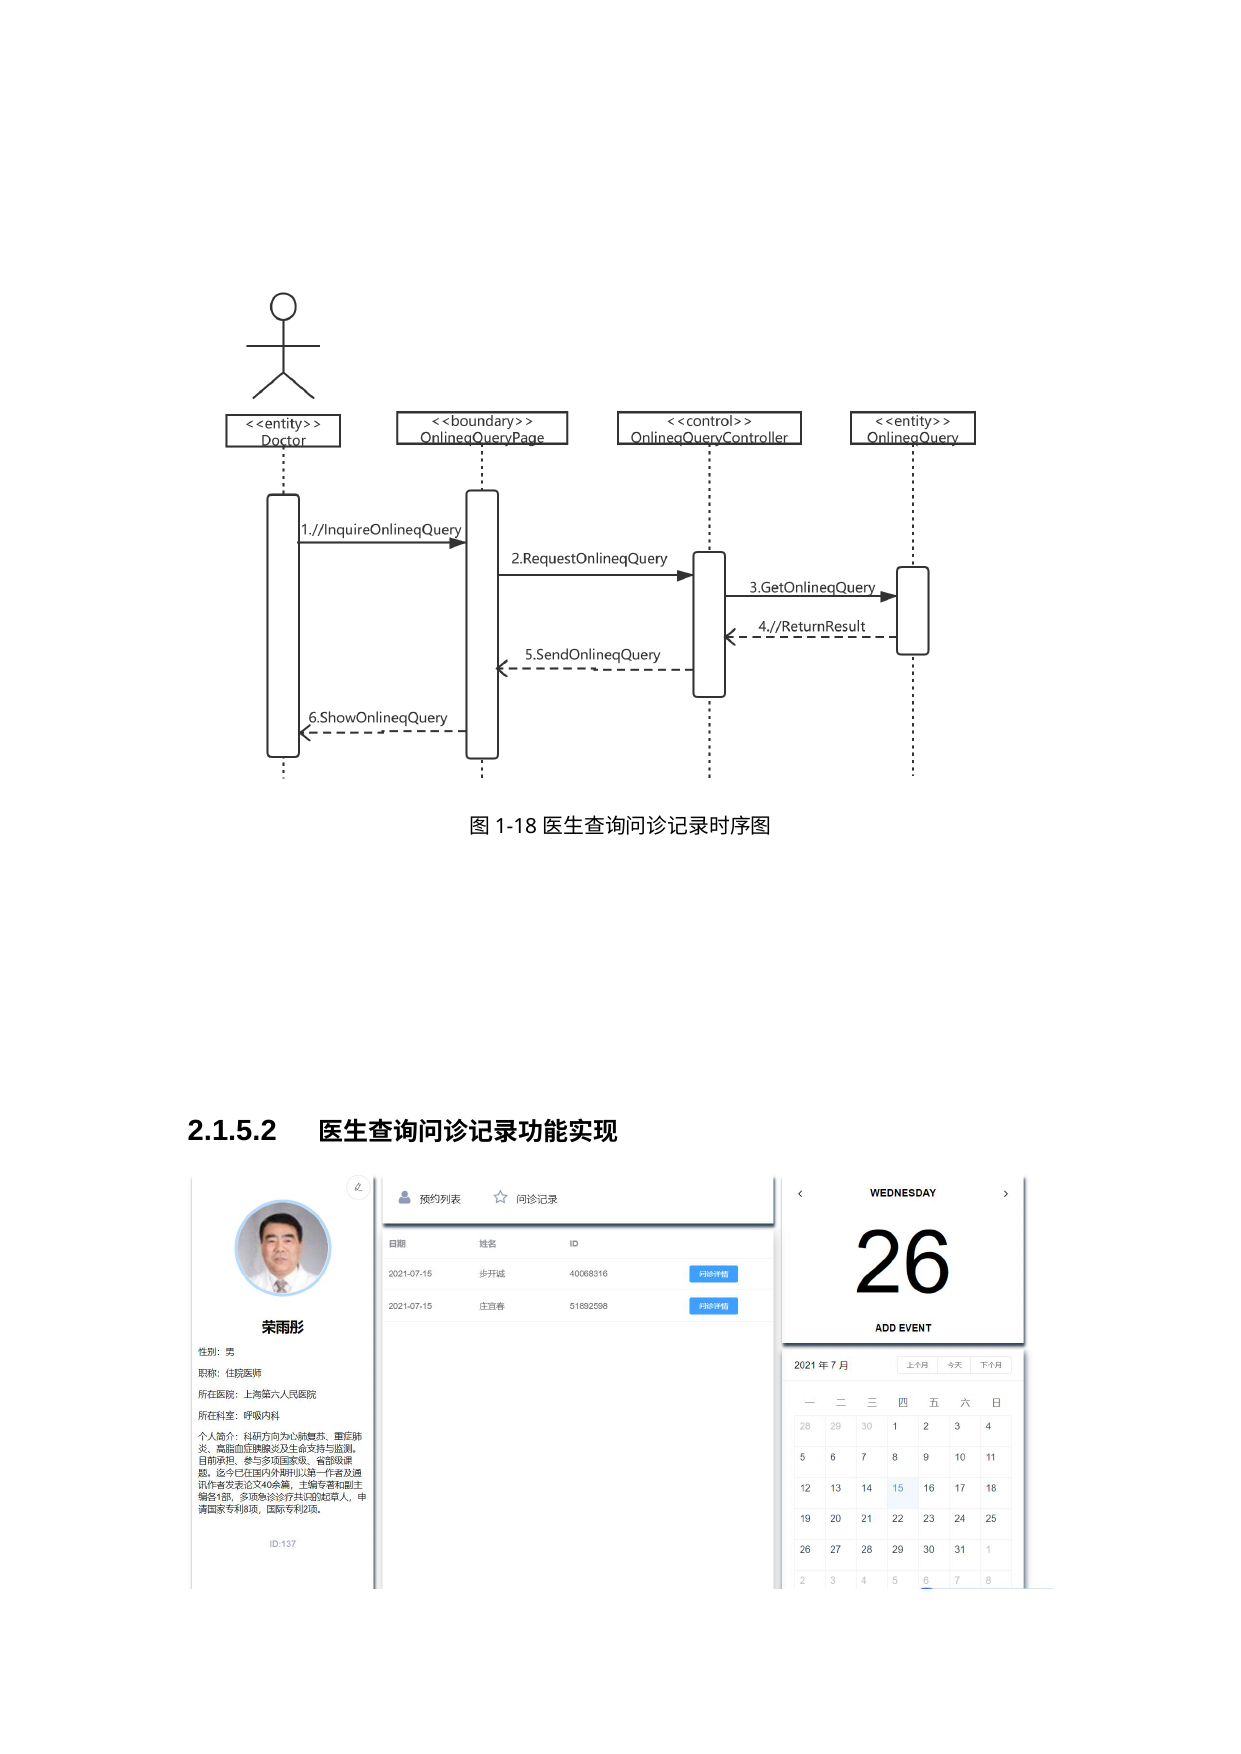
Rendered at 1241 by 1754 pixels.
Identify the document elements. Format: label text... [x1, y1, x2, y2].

picture [187, 1170, 1053, 1589]
subtitle 医生查询问诊记录功能实现 [187, 1097, 1053, 1162]
picture [200, 267, 1001, 807]
